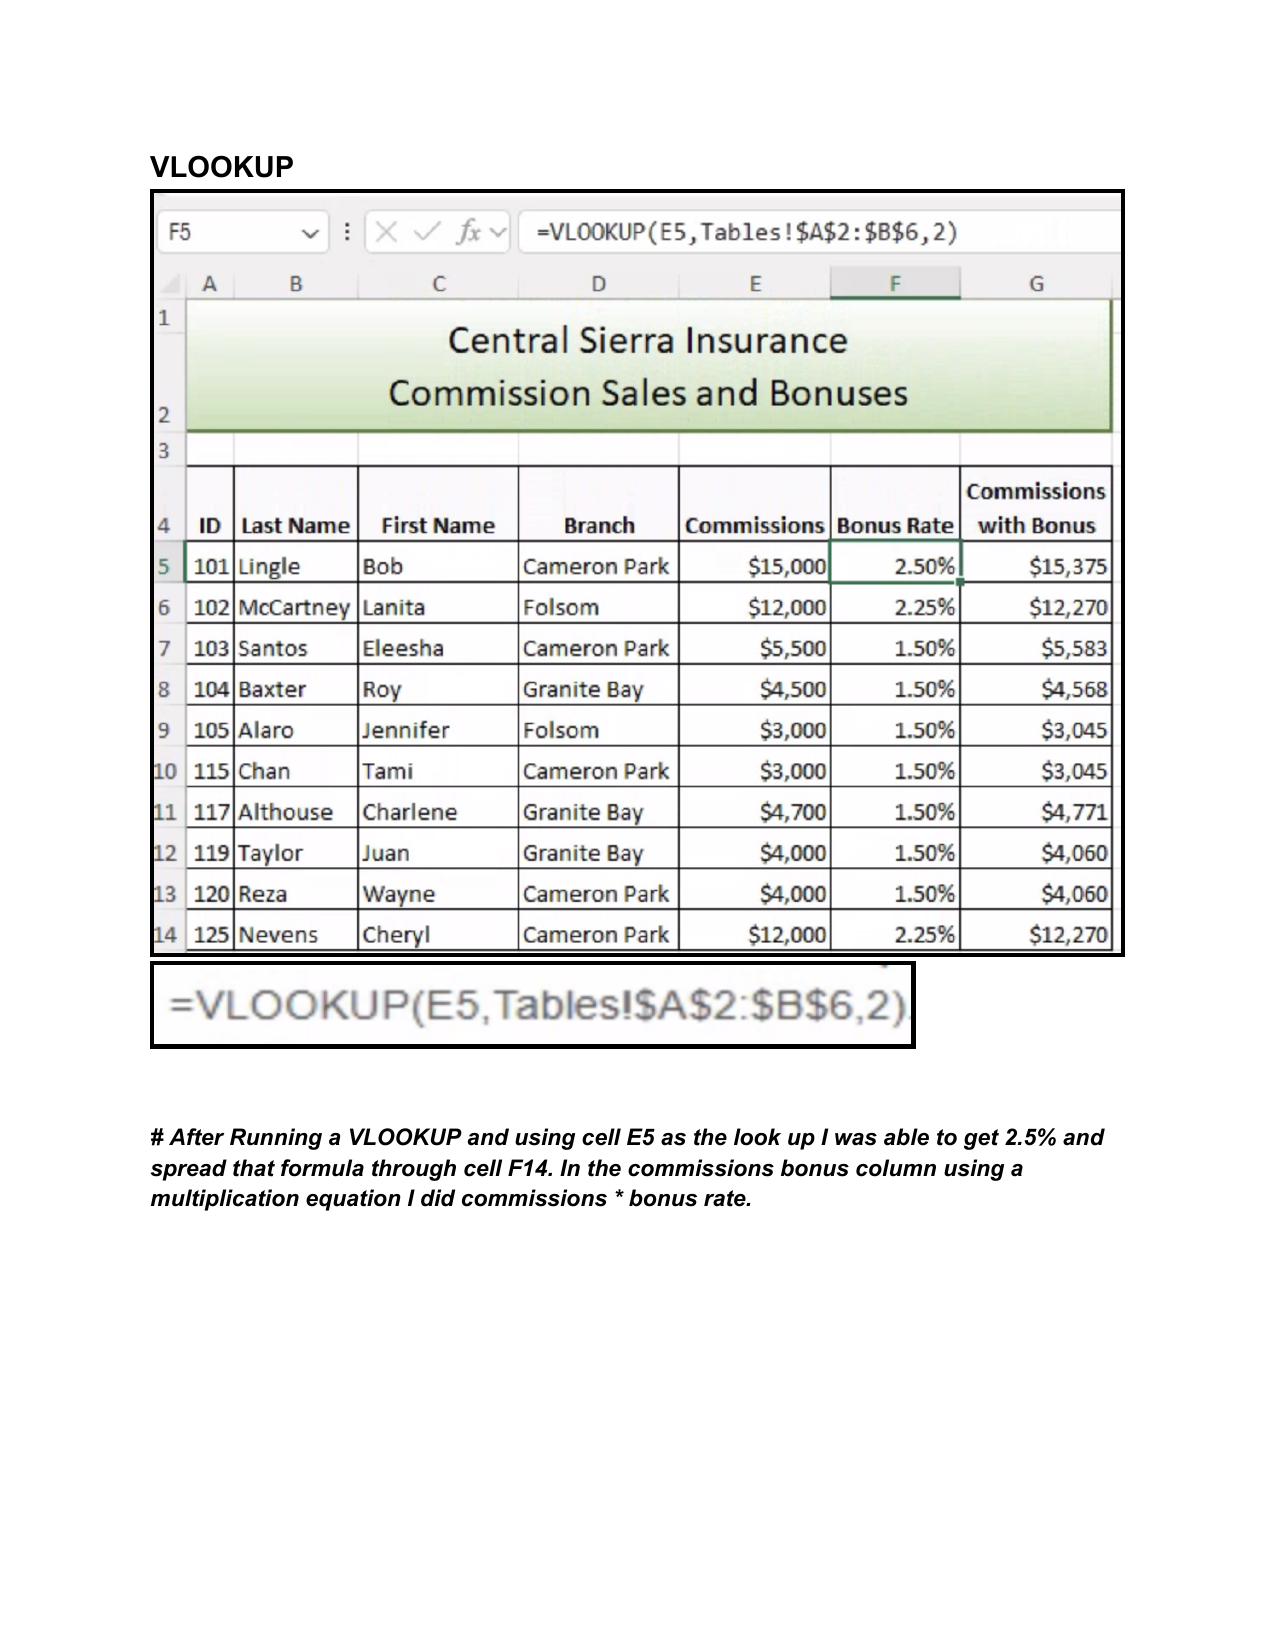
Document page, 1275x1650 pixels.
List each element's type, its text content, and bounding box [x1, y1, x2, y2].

picture [154, 193, 1121, 953]
text VLOOKUP [150, 150, 1125, 183]
subtitle # After Running a VLOOKUP and using cell E5 as the look up I was able to get 2.5% and spread that formula through cell F14. In the commissions bonus column using a multiplication equation I did commissions * bonus rate. [150, 1124, 1125, 1211]
picture [154, 965, 911, 1044]
